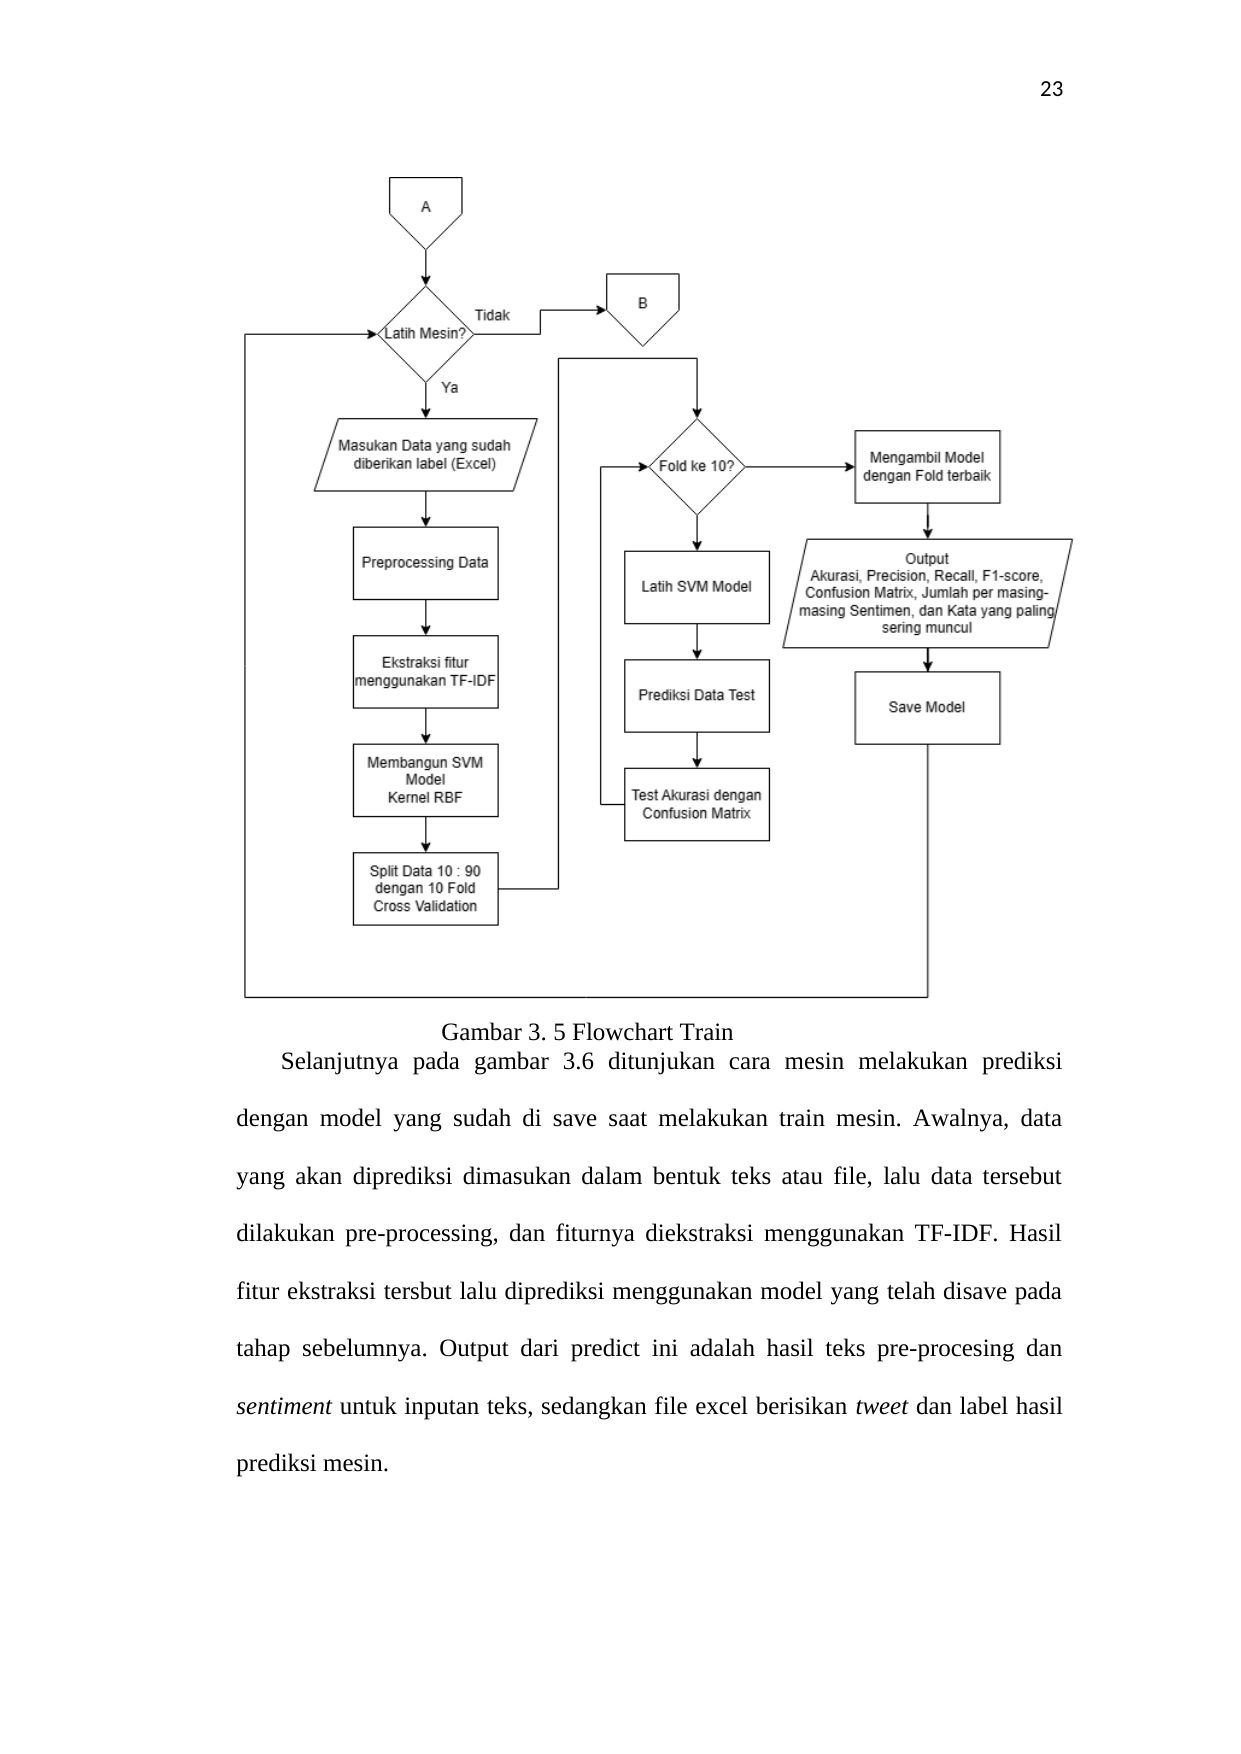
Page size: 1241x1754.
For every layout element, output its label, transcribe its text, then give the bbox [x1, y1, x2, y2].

text Selanjutnya pada gambar 3.6 ditunjukan cara mesin melakukan prediksi dengan model yang sudah di save saat melakukan train mesin. Awalnya, data yang akan diprediksi dimasukan dalam bentuk teks atau file, lalu data tersebut dilakukan pre-processing, dan fiturnya diekstraksi menggunakan TF-IDF. Hasil fitur ekstraksi tersbut lalu diprediksi menggunakan model yang telah disave pada tahap sebelumnya. Output dari predict ini adalah hasil teks pre-procesing dan sentiment untuk inputan teks, sedangkan file excel berisikan tweet dan label hasil prediksi mesin. [236, 1009, 1063, 1477]
picture [236, 177, 1074, 1009]
